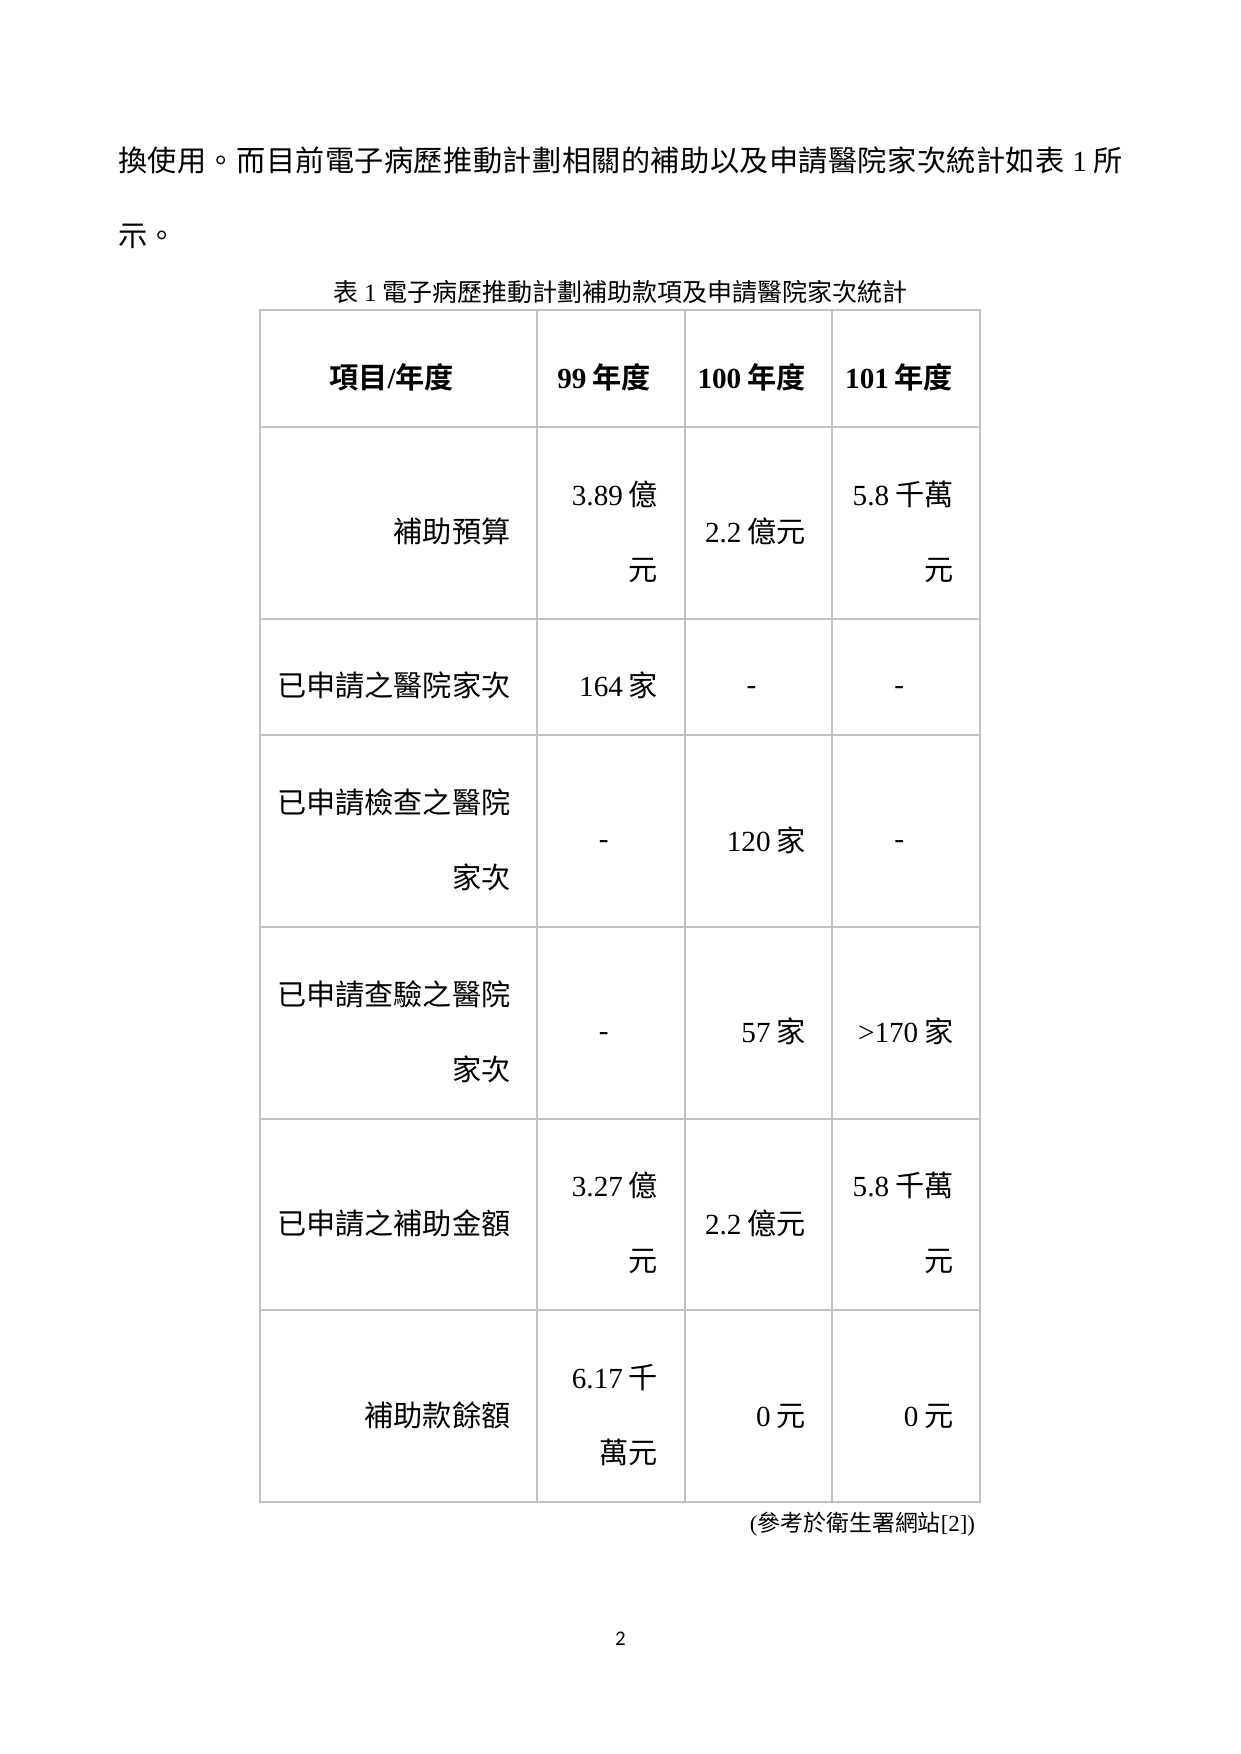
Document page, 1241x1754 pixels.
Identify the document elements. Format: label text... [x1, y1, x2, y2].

table_cell 57家 [686, 928, 831, 1117]
table_cell 0元 [686, 1311, 831, 1501]
table_cell - [538, 928, 684, 1117]
table_cell 補助款餘額 [261, 1311, 536, 1501]
table_header 項目/年度 [261, 311, 536, 426]
table_header 100年度 [686, 311, 831, 426]
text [118, 122, 1122, 272]
table_cell 120家 [686, 736, 831, 926]
table_cell - [833, 620, 979, 734]
table_cell 已申請檢查之醫院家次 [261, 736, 536, 926]
table_cell - [833, 736, 979, 926]
text (參考於衛生署網站[2]) [266, 1503, 975, 1540]
table_cell 0元 [833, 1311, 979, 1501]
table_cell 已申請之補助金額 [261, 1120, 536, 1309]
table_cell 已申請之醫院家次 [261, 620, 536, 734]
table_cell 補助預算 [261, 428, 536, 617]
table_cell 3.89億元 [538, 428, 684, 617]
text 表 1 電子病歷推動計劃補助款項及申請醫院家次統計 [1, 272, 1239, 309]
table_cell 5.8千萬元 [833, 428, 979, 617]
table_cell 5.8千萬元 [833, 1120, 979, 1309]
table_cell >170家 [833, 928, 979, 1117]
table_cell - [686, 620, 831, 734]
table_cell 已申請查驗之醫院家次 [261, 928, 536, 1117]
table_cell 6.17千萬元 [538, 1311, 684, 1501]
table_cell - [538, 736, 684, 926]
table_header 99年度 [538, 311, 684, 426]
table_cell 3.27億元 [538, 1120, 684, 1309]
table_cell 2.2億元 [686, 1120, 831, 1309]
table_header 101年度 [833, 311, 979, 426]
table_cell 2.2億元 [686, 428, 831, 617]
table_cell 164家 [538, 620, 684, 734]
